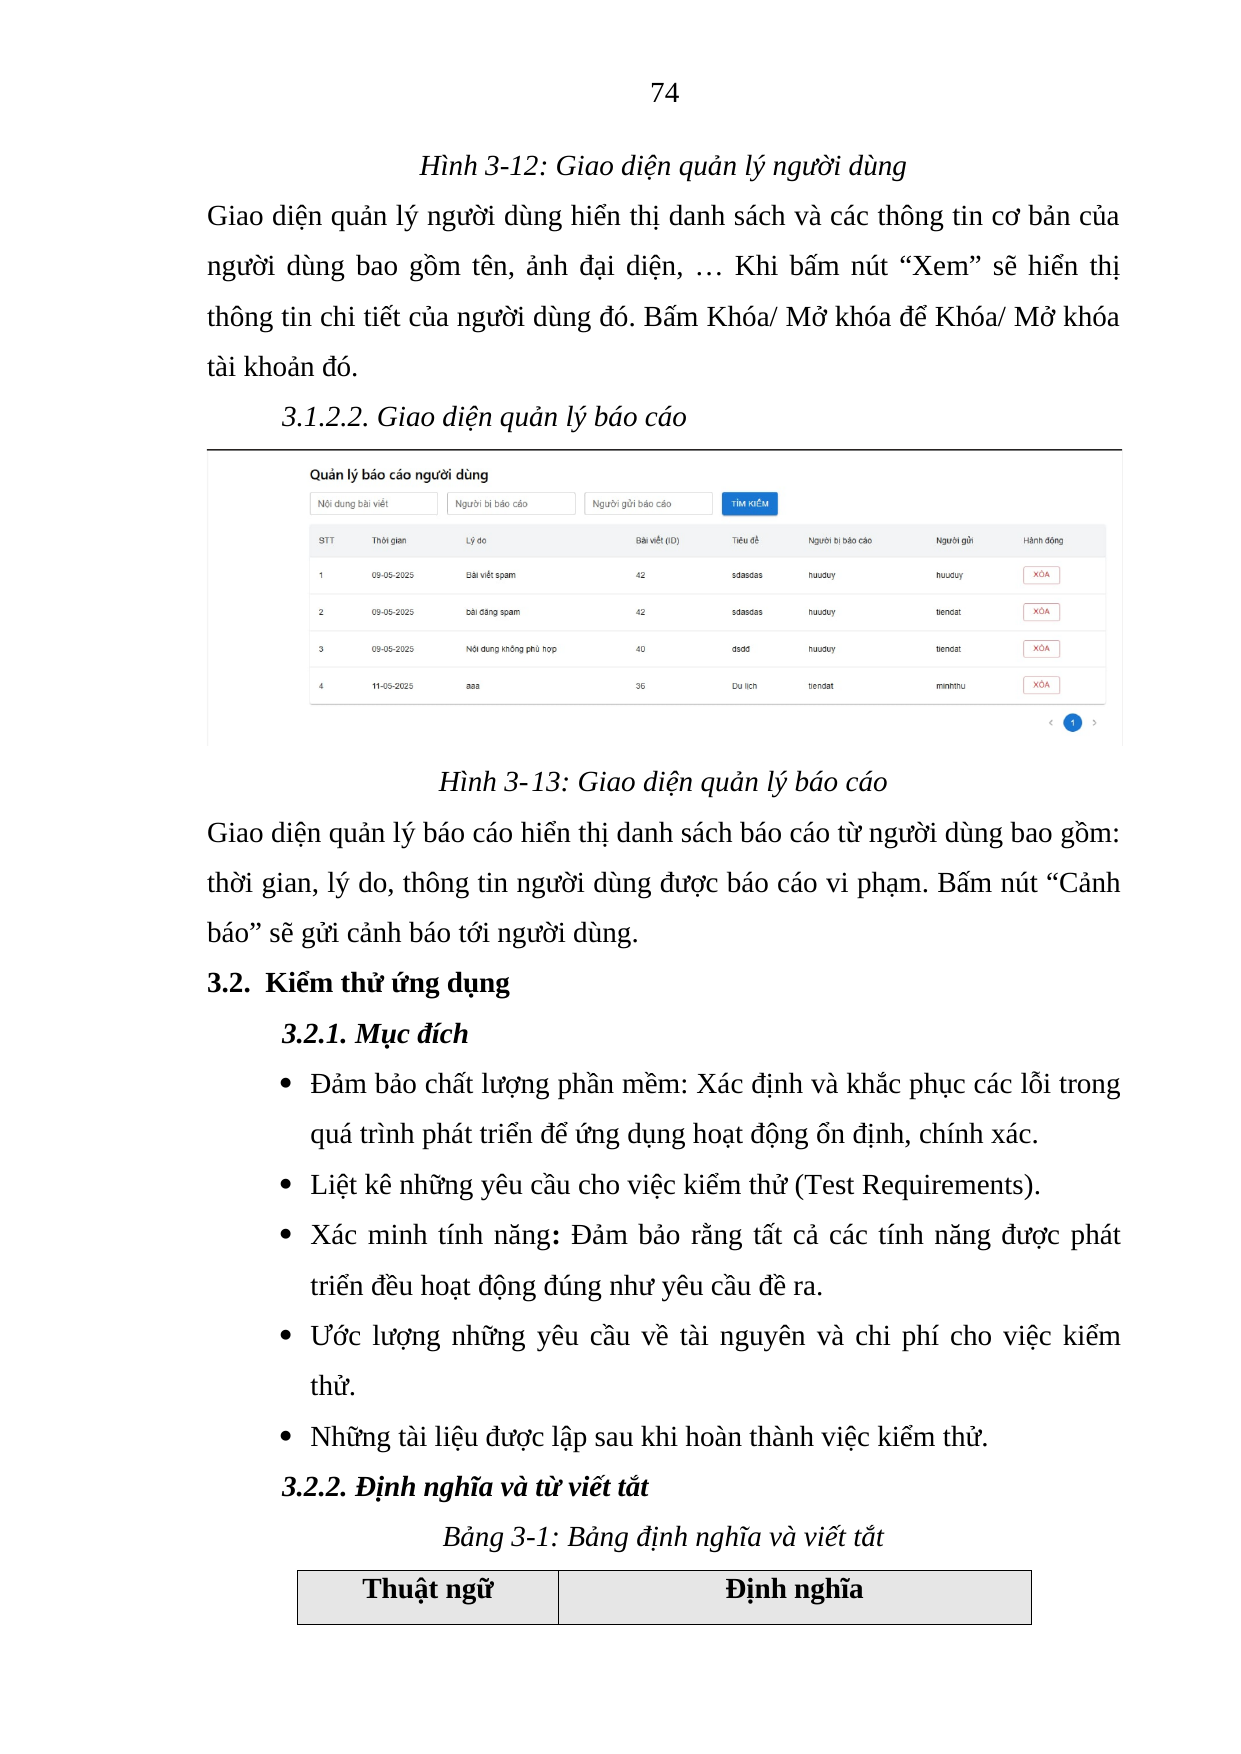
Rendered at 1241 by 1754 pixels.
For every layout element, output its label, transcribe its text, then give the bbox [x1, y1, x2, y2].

table_header Thuật ngữ [298, 1571, 558, 1624]
table_header Định nghĩa [559, 1571, 1031, 1624]
text Hình 3-12: Giao diện quản lý người dùng [207, 148, 1122, 181]
text Kiểm thử ứng dụng [207, 966, 1122, 999]
list Xác minh tính năng: Đảm bảo rằng tất cả các tính năng được phát triển đều hoạt động đúng như yêu cầu đề ra. [281, 1217, 1122, 1301]
text Giao diện quản lý báo cáo hiển thị danh sách báo cáo từ người dùng bao gồm: thời gian, lý do, thông tin người dùng được báo cáo vi phạm. Bấm nút “Cảnh báo” sẽ gửi cảnh báo tới người dùng. [207, 815, 1122, 949]
text Giao diện quản lý báo cáo [282, 399, 1122, 433]
text Giao diện quản lý người dùng hiển thị danh sách và các thông tin cơ bản của người dùng bao gồm tên, ảnh đại diện, … Khi bấm nút “Xem” sẽ hiển thị thông tin chi tiết của người dùng đó. Bấm Khóa/ Mở khóa để Khóa/ Mở khóa tài khoản đó. [207, 198, 1122, 382]
text Bảng 3-1: Bảng định nghĩa và viết tắt [207, 1519, 1122, 1553]
text Định nghĩa và từ viết tắt [282, 1469, 1122, 1503]
list Ước lượng những yêu cầu về tài nguyên và chi phí cho việc kiểm thử. [281, 1318, 1122, 1402]
text Mục đích [282, 1016, 1122, 1049]
list Đảm bảo chất lượng phần mềm: Xác định và khắc phục các lỗi trong quá trình phát triển để ứng dụng hoạt động ổn định, chính xác. [281, 1066, 1122, 1150]
text Hình 3-13: Giao diện quản lý báo cáo [207, 764, 1122, 798]
picture [206, 449, 1123, 746]
list Liệt kê những yêu cầu cho việc kiểm thử (Test Requirements). [281, 1167, 1122, 1201]
list Những tài liệu được lập sau khi hoàn thành việc kiểm thử. [281, 1419, 1122, 1452]
